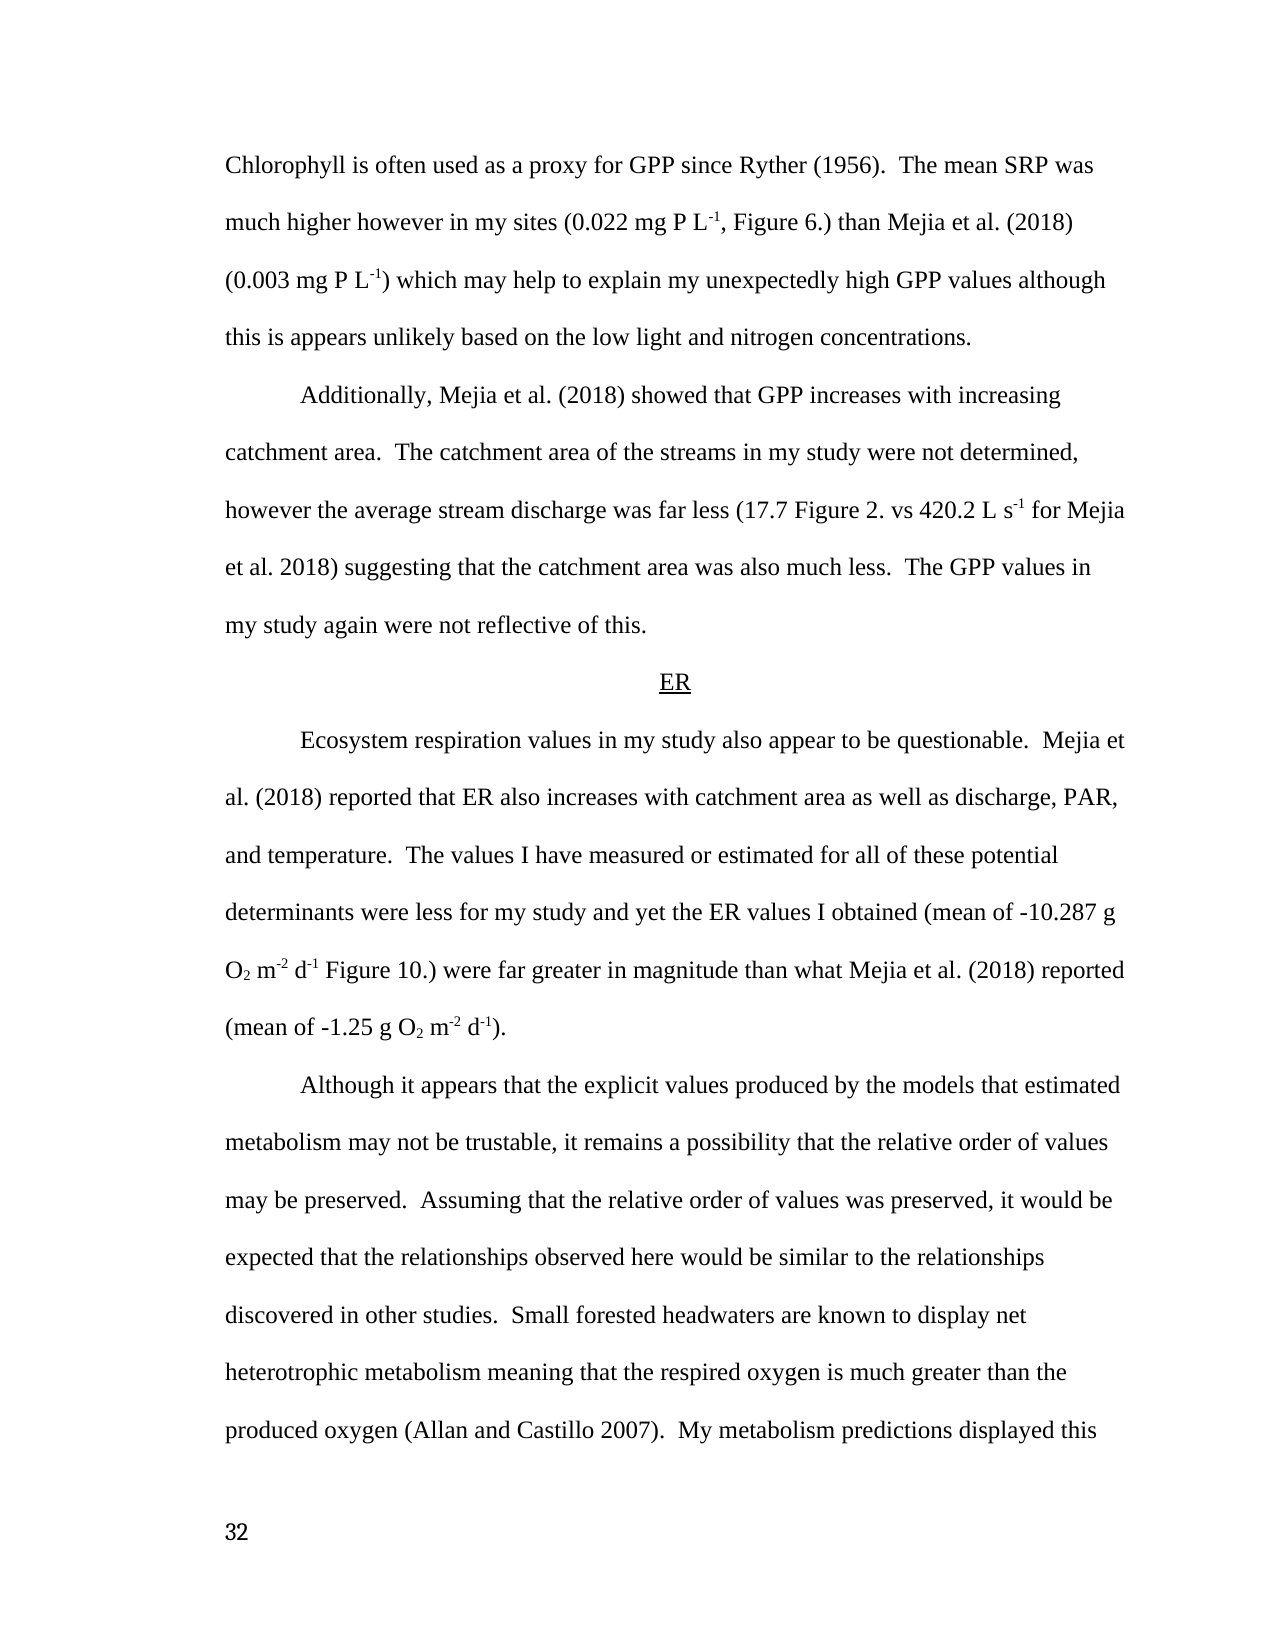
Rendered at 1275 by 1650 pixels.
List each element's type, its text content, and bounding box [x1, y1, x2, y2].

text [225, 150, 1125, 351]
text ER [225, 667, 1125, 696]
text Additionally, Mejia et al. (2018) showed that GPP increases with increasing catchment area. The catchment area of the streams in my study were not determined, however the average stream discharge was far less (17.7 Figure 2. vs 420.2 L s-1 for Mejia et al. 2018) suggesting that the catchment area was also much less. The GPP values in my study again were not reflective of this. [225, 380, 1125, 639]
text Ecosystem respiration values in my study also appear to be questionable. Mejia et al. (2018) reported that ER also increases with catchment area as well as discharge, PAR, and temperature. The values I have measured or estimated for all of these potential determinants were less for my study and yet the ER values I obtained (mean of -10.287 g O2 m-2 d-1 Figure 10.) were far greater in magnitude than what Mejia et al. (2018) reported (mean of -1.25 g O2 m-2 d-1). [225, 725, 1125, 1041]
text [225, 1070, 1125, 1444]
